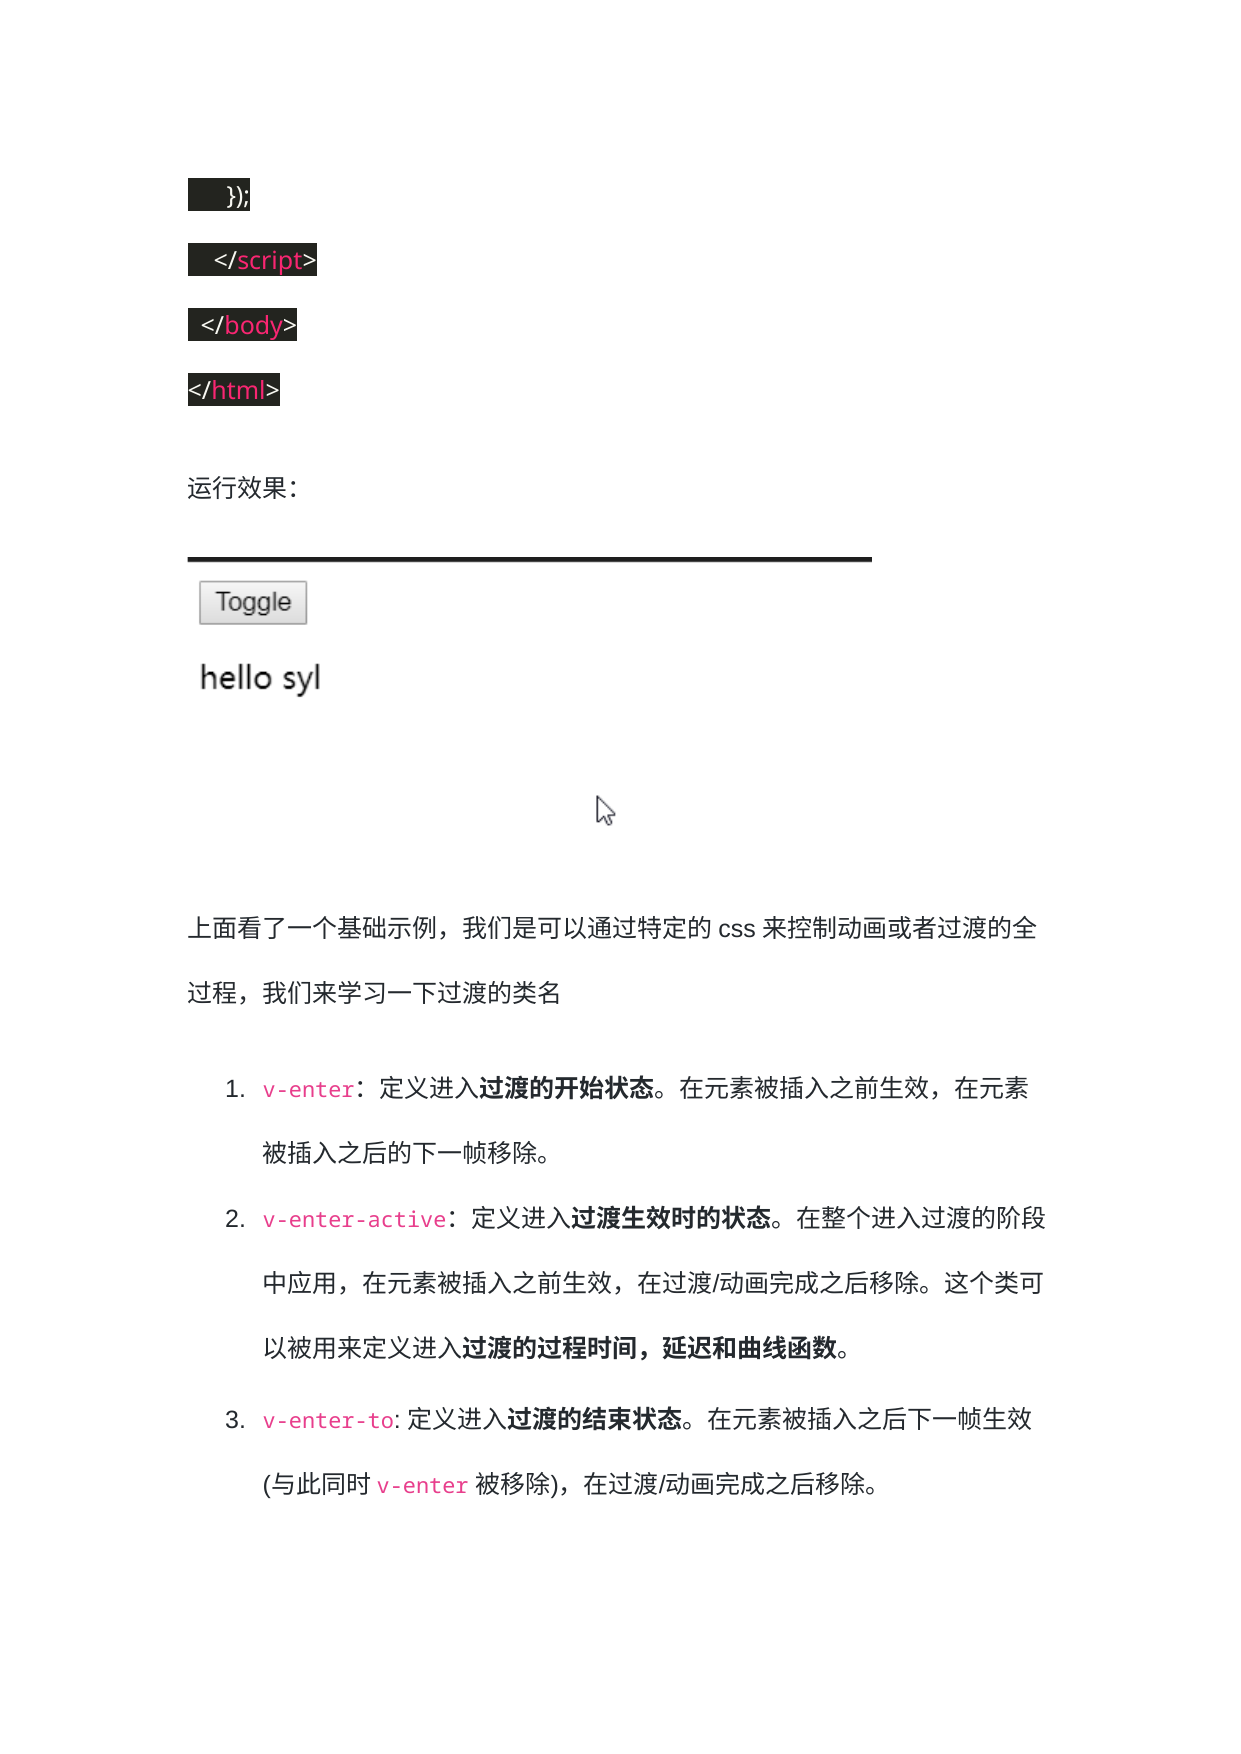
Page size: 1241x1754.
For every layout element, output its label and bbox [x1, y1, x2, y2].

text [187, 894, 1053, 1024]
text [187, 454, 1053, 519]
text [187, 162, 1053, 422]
picture [187, 557, 872, 857]
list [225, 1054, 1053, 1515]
